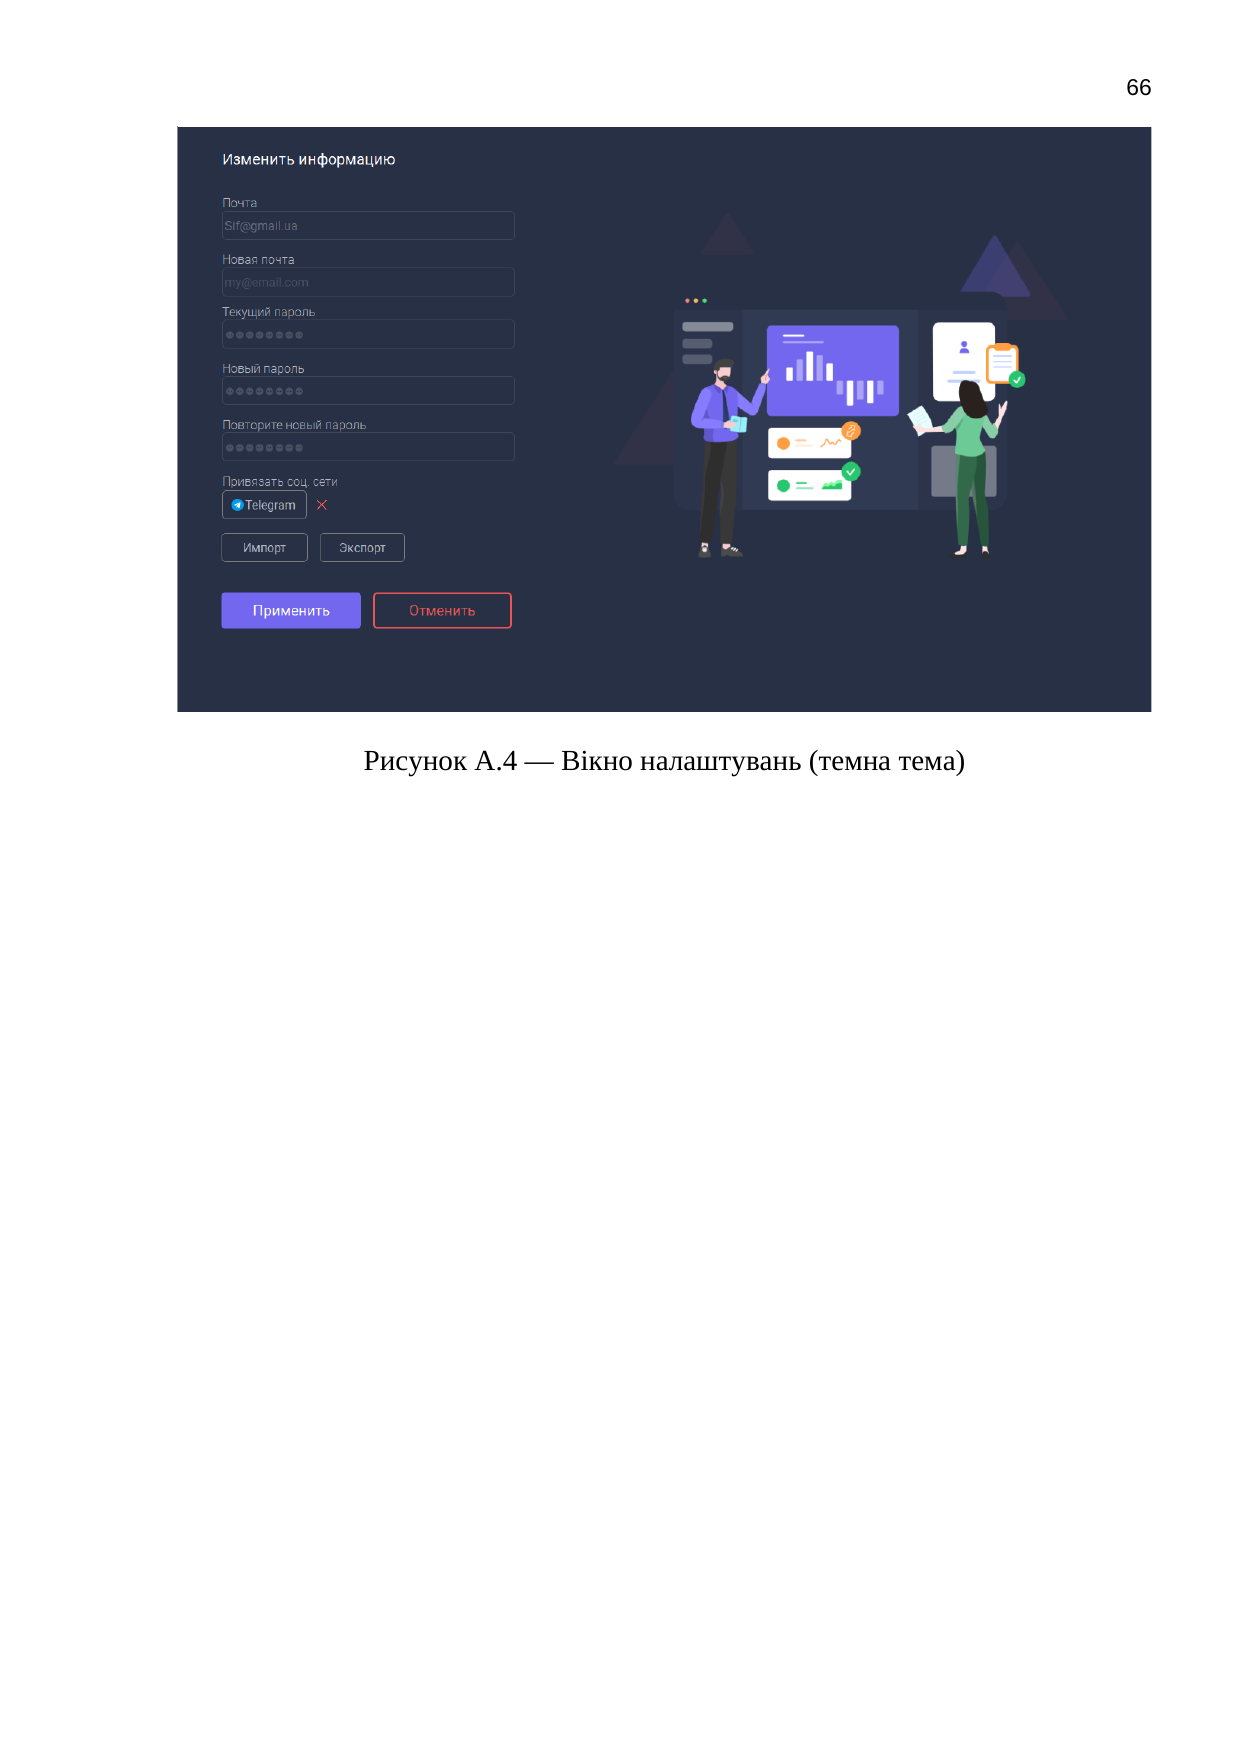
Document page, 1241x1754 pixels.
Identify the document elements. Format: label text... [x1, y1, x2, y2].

text Рисунок A.4 — Вікно налаштувань (темна тема) [177, 743, 1152, 777]
picture [177, 126, 1152, 712]
